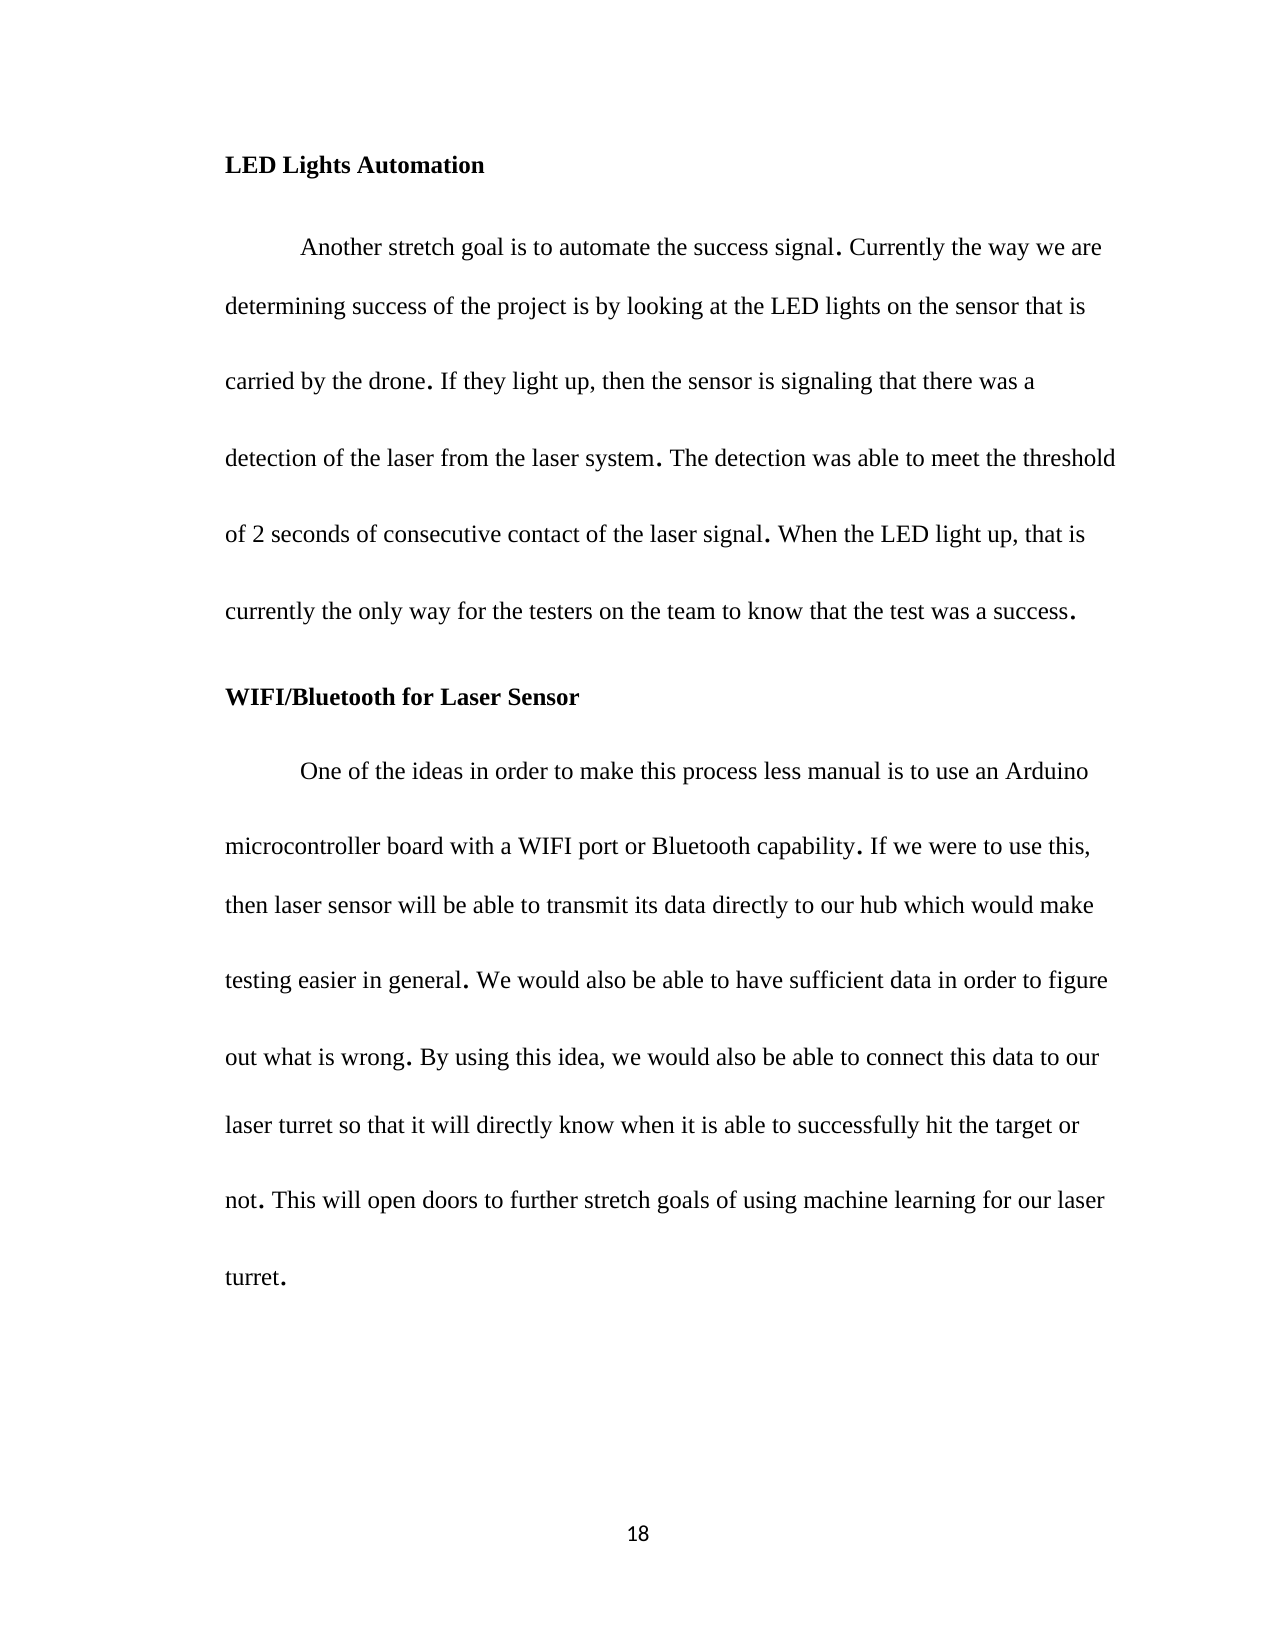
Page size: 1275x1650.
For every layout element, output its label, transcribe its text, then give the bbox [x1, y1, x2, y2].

text LED Lights Automation [225, 150, 1125, 179]
text Another stretch goal is to automate the success signal. Currently the way we are determining success of the project is by looking at the LED lights on the sensor that is carried by the drone. If they light up, then the sensor is signaling that there was a detection of the laser from the laser system. The detection was able to meet the threshold of 2 seconds of consecutive contact of the laser signal. When the LED light up, that is currently the only way for the testers on the team to know that the test was a success. [225, 224, 1125, 627]
text WIFI/Bluetooth for Laser Sensor [225, 682, 1125, 710]
text One of the ideas in order to make this process less manual is to use an Arduino microcontroller board with a WIFI port or Bluetooth capability. If we were to use this, then laser sensor will be able to transmit its data directly to our hub which would make testing easier in general. We would also be able to have sufficient data in order to figure out what is wrong. By using this idea, we would also be able to connect this data to our laser turret so that it will directly know when it is able to successfully hit the target or not. This will open doors to further stretch goals of using machine learning for our laser turret. [225, 756, 1125, 1292]
